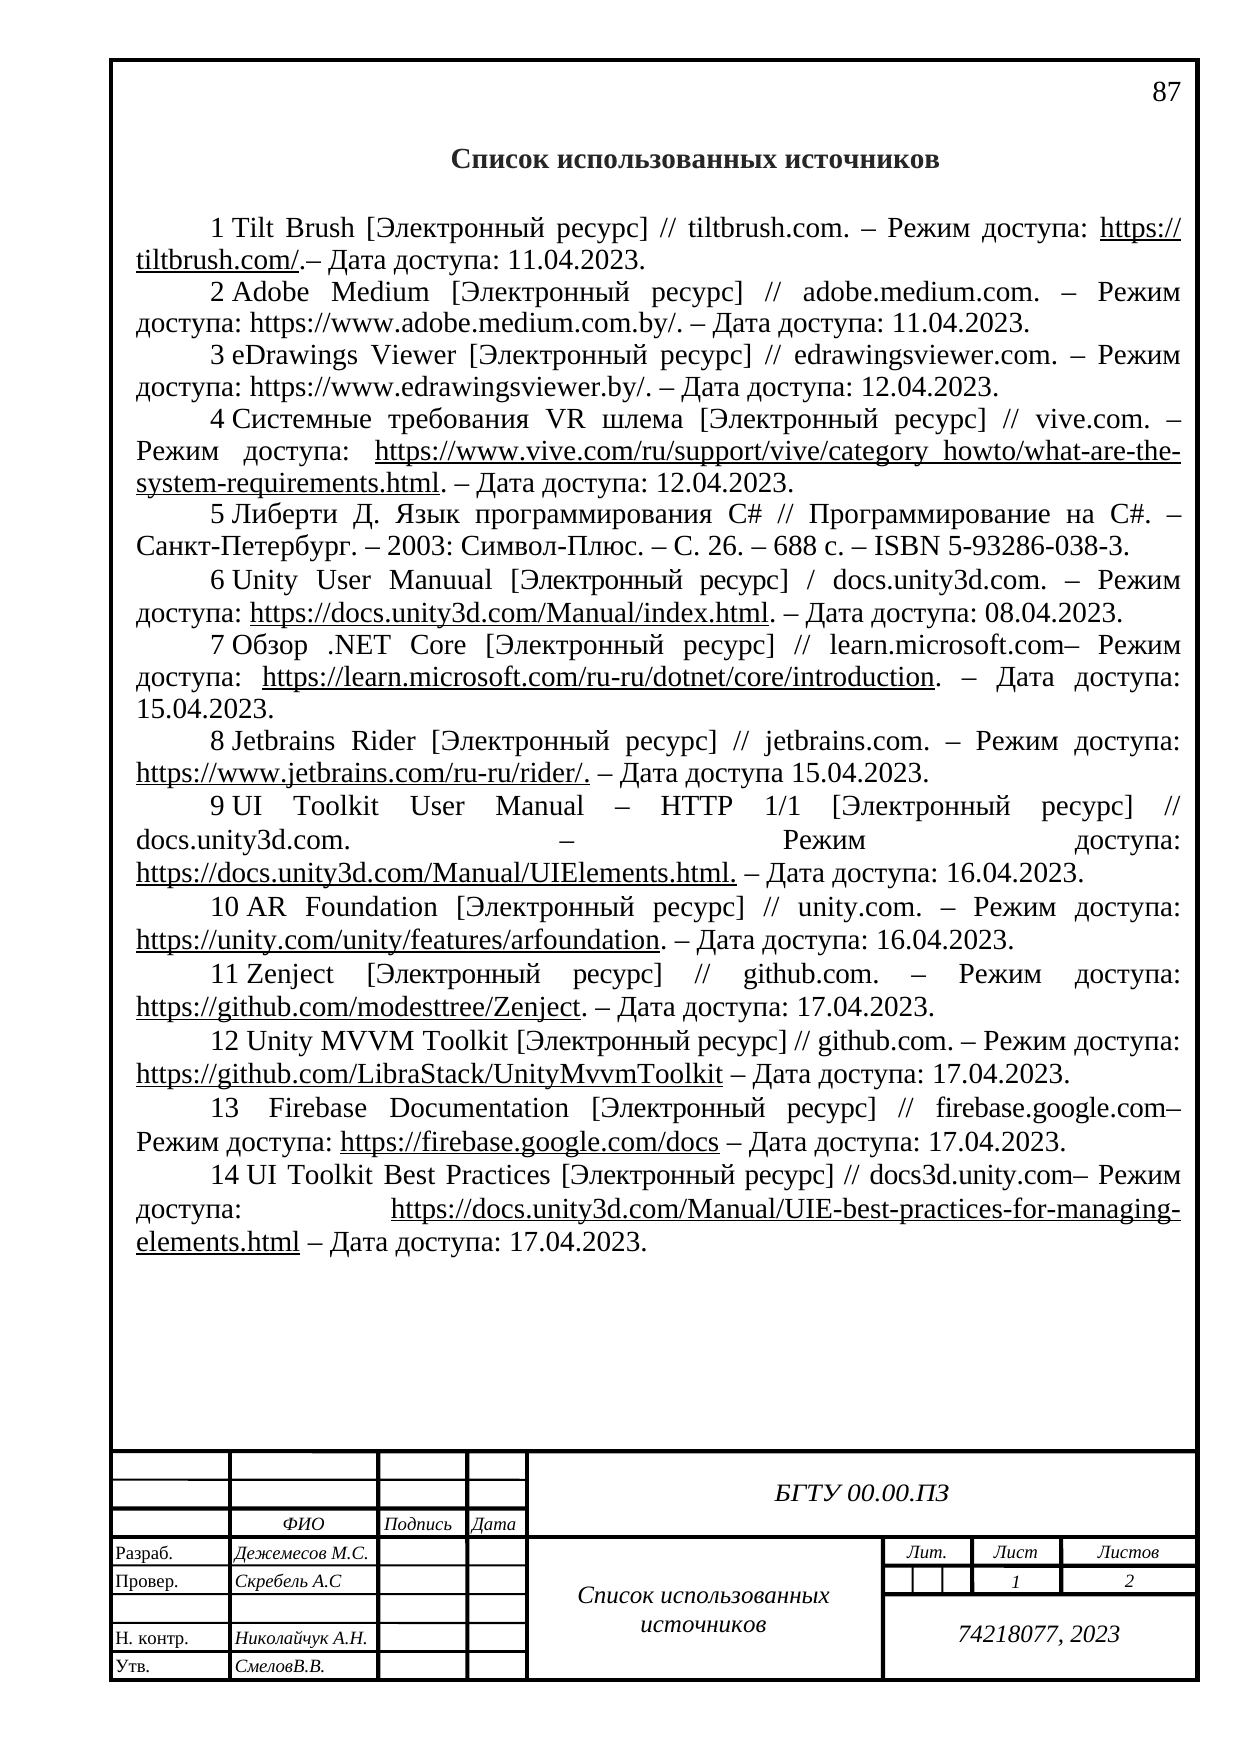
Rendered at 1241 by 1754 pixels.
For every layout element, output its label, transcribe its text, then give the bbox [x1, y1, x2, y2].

list Jetbrains Rider [Электронный ресурс] // jetbrains.com. – Режим доступа: https://www.jetbrains.com/ru-ru/rider/. – Дата доступа 15.04.2023. [136, 724, 1181, 788]
list eDrawings Viewer [Электронный ресурс] // edrawingsviewer.com. – Режим доступа: https://www.edrawingsviewer.by/. – Дата доступа: 12.04.2023. [136, 339, 1181, 403]
list Tilt Brush [Электронный ресурс] // tiltbrush.com. – Режим доступа: https:// tiltbrush.com/.– Дата доступа: 11.04.2023. [136, 212, 1181, 276]
list Обзор .NET Core [Электронный ресурс] // learn.microsoft.com– Режим доступа: https://learn.microsoft.com/ru-ru/dotnet/core/introduction. – Дата доступа: 15.04.2023. [136, 629, 1181, 724]
text Список использованных источников [136, 141, 1181, 174]
list Unity MVVM Toolkit [Электронный ресурс] // github.com. – Режим доступа: https://github.com/LibraStack/UnityMvvmToolkit – Дата доступа: 17.04.2023. [136, 1023, 1181, 1090]
list Zenject [Электронный ресурс] // github.com. – Режим доступа: https://github.com/modesttree/Zenject. – Дата доступа: 17.04.2023. [136, 956, 1181, 1023]
list UI Toolkit Best Practices [Электронный ресурс] // docs3d.unity.com– Режим доступа: https://docs.unity3d.com/Manual/UIE-best-practices-for-managing-elements.html – Дата доступа: 17.04.2023. [136, 1157, 1181, 1258]
list Adobe Medium [Электронный ресурс] // adobe.medium.com. – Режим доступа: https://www.adobe.medium.com.by/. – Дата доступа: 11.04.2023. [136, 276, 1181, 339]
list Либерти Д. Язык программирования C# // Программирование на C#. – Санкт-Петербург. – 2003: Символ-Плюс. – С. 26. – 688 с. – ISBN 5-93286-038-3. [136, 498, 1181, 562]
list Unity User Manuual [Электронный ресурс] / docs.unity3d.com. – Режим доступа: https://docs.unity3d.com/Manual/index.html. – Дата доступа: 08.04.2023. [136, 562, 1181, 629]
list Firebase Documentation [Электронный ресурс] // firebase.google.com– Режим доступа: https://firebase.google.com/docs – Дата доступа: 17.04.2023. [136, 1090, 1181, 1157]
list AR Foundation [Электронный ресурс] // unity.com. – Режим доступа: https://unity.com/unity/features/arfoundation. – Дата доступа: 16.04.2023. [136, 889, 1181, 956]
list Системные требования VR шлема [Электронный ресурс] // vive.com. – Режим доступа: https://www.vive.com/ru/support/vive/category_howto/what-are-the-system-requirements.html. – Дата доступа: 12.04.2023. [136, 403, 1181, 498]
list UI Toolkit User Manual – HTTP 1/1 [Электронный ресурс] // docs.unity3d.com. – Режим доступа: https://docs.unity3d.com/Manual/UIElements.html. – Дата доступа: 16.04.2023. [136, 788, 1181, 889]
